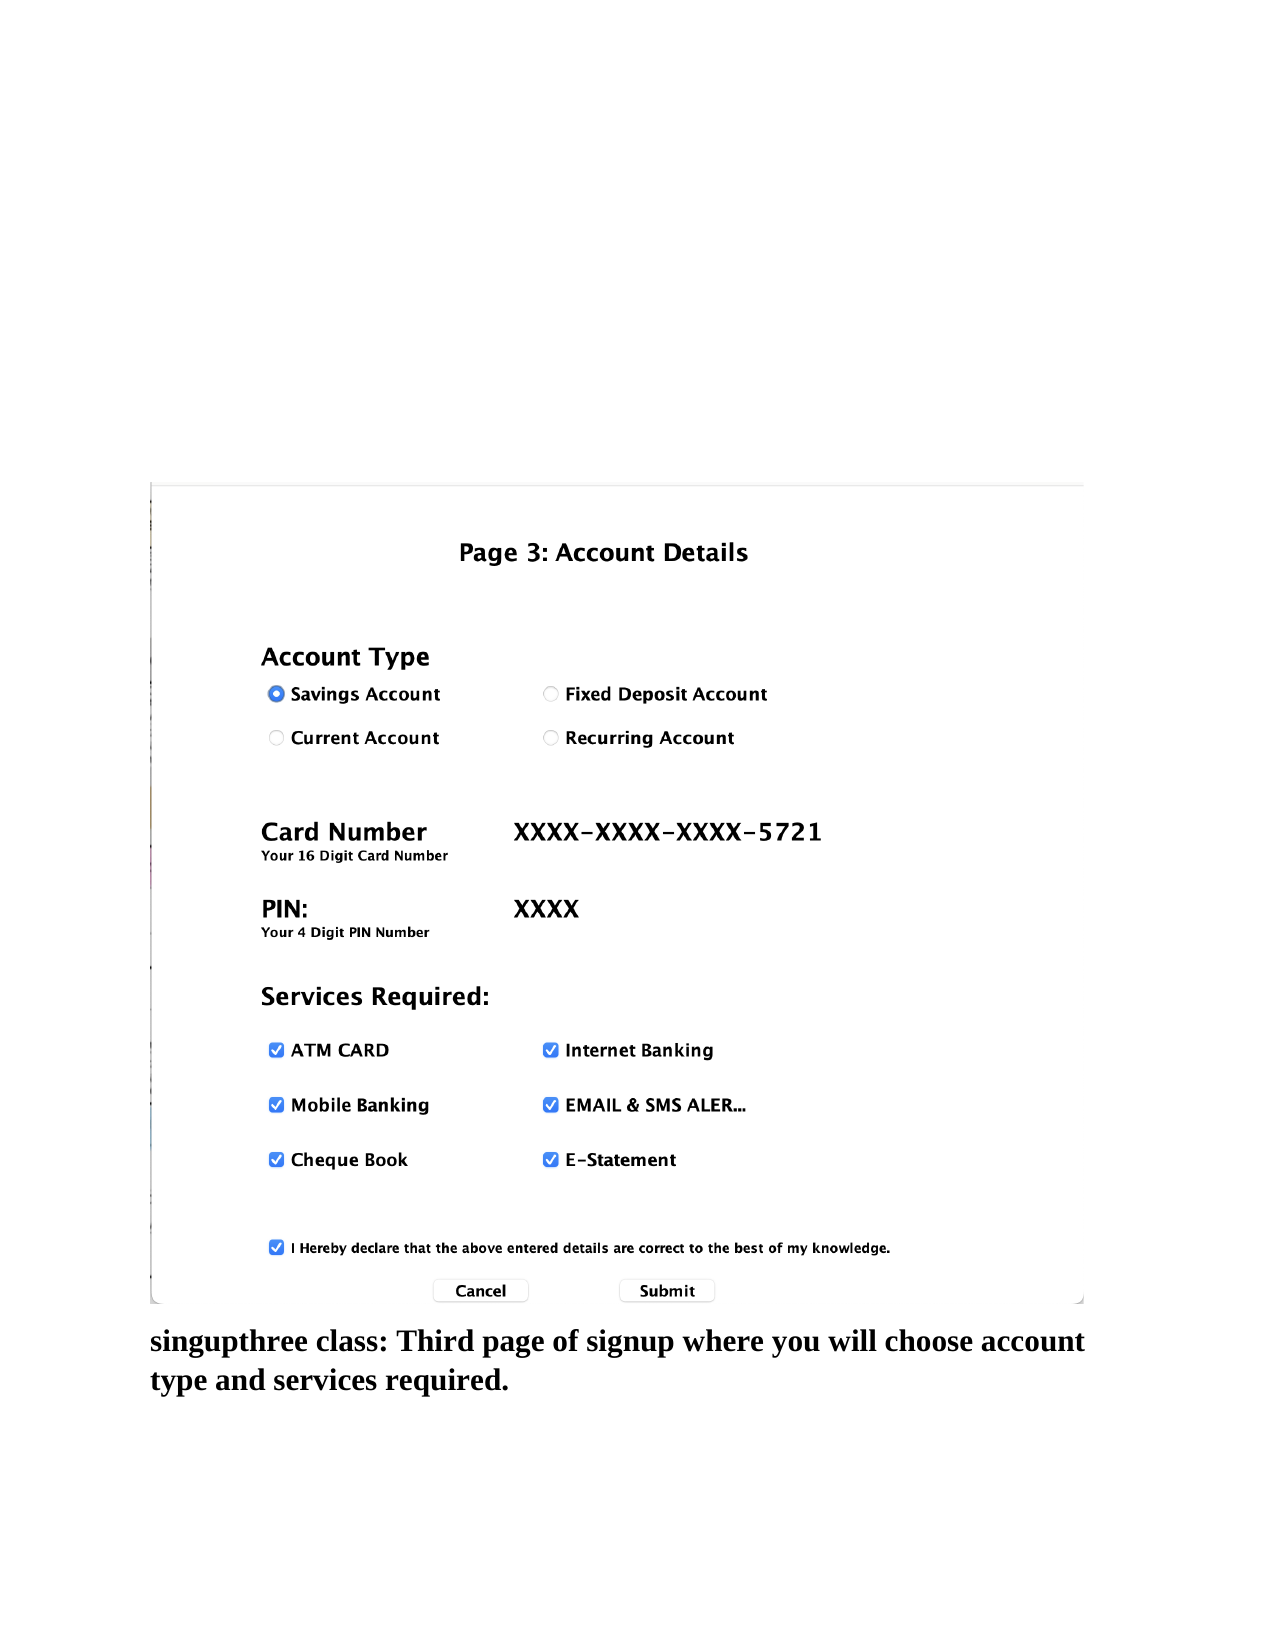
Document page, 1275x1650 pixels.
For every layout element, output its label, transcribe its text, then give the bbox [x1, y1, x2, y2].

picture [150, 482, 1084, 1304]
text singupthree class: Third page of signup where you will choose account type and services required. [150, 1323, 1125, 1397]
